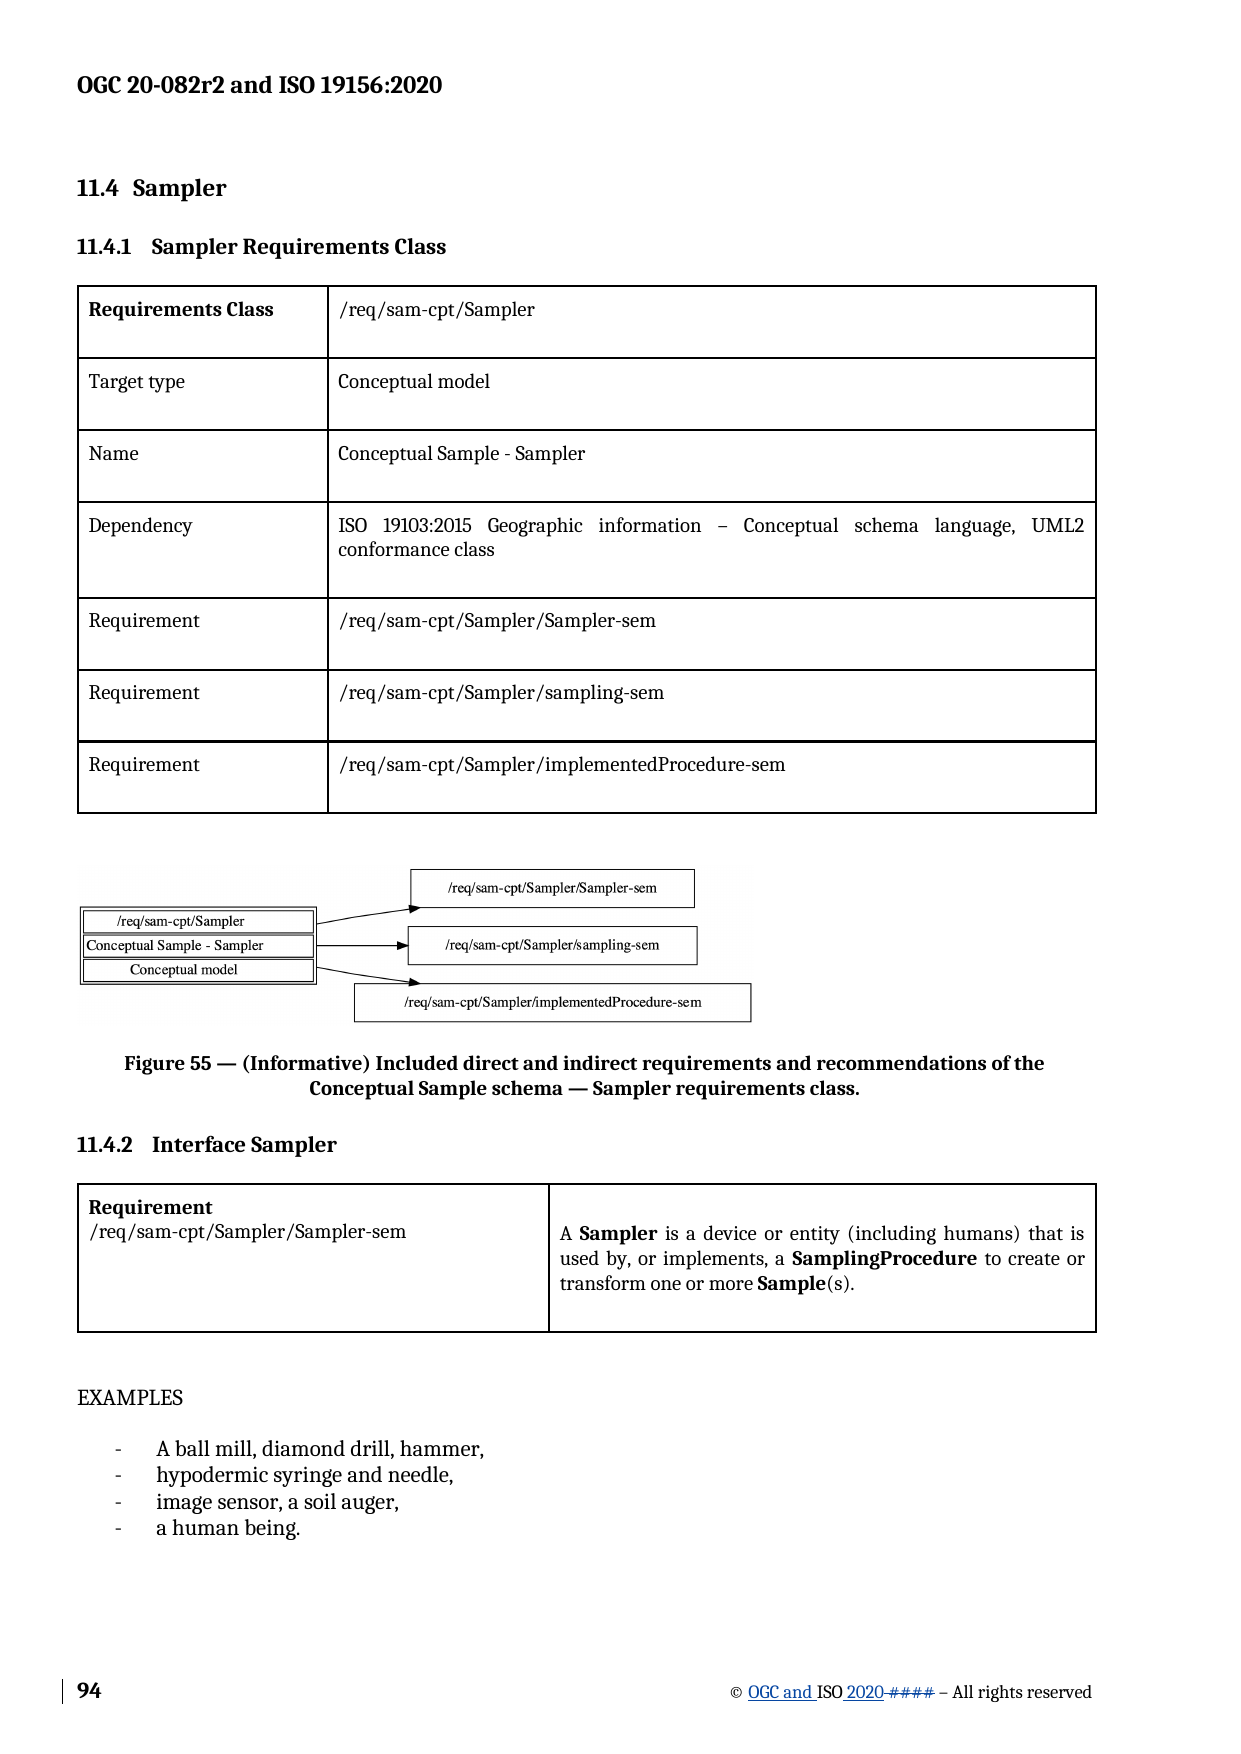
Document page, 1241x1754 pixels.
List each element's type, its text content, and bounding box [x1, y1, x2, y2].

subtitle Interface Sampler [77, 1132, 1092, 1158]
list image sensor, a soil auger, [114, 1489, 1092, 1515]
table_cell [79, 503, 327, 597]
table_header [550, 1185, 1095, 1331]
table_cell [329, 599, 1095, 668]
list hypodermic syringe and needle, [114, 1462, 1092, 1489]
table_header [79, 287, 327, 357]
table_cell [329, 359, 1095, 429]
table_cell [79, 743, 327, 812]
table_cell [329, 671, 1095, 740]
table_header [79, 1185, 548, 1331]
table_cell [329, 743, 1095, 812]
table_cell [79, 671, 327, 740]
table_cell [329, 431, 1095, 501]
list a human being. [114, 1515, 1092, 1541]
subtitle Sampler Requirements Class [77, 234, 1092, 260]
text Figure 55 — (Informative) Included direct and indirect requirements and recommendations of the Conceptual Sample schema — Sampler requirements class. [77, 1051, 1092, 1101]
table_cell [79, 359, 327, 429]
list A ball mill, diamond drill, hammer, [114, 1436, 1092, 1462]
picture [76, 865, 755, 1026]
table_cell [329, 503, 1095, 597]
text EXAMPLES [77, 1384, 1092, 1411]
subtitle Sampler [77, 174, 1092, 203]
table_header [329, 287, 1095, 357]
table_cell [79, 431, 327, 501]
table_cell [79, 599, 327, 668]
